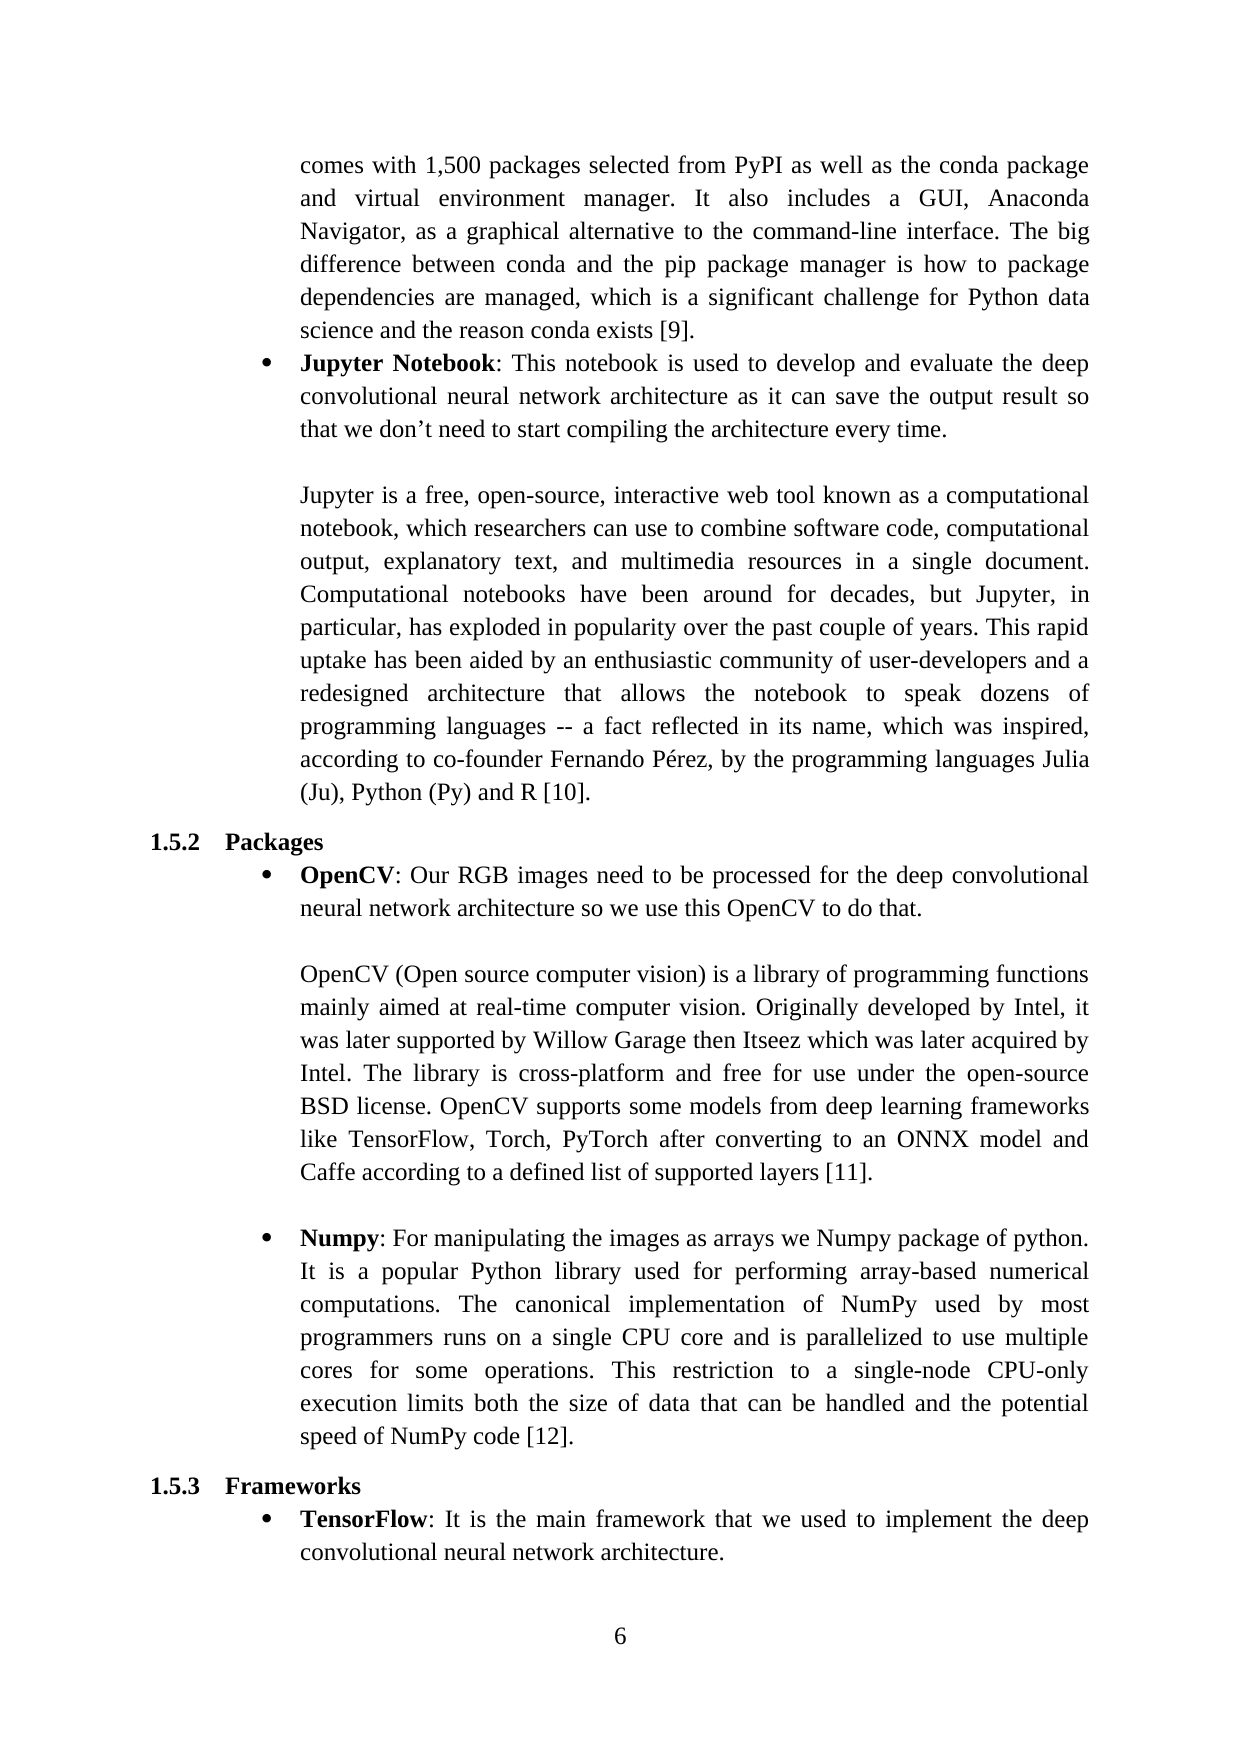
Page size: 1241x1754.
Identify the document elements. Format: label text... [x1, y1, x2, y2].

subtitle Packages [150, 827, 1090, 856]
list OpenCV (Open source computer vision) is a library of programming functions mainly aimed at real-time computer vision. Originally developed by Intel, it was later supported by Willow Garage then Itseez which was later acquired by Intel. The library is cross-platform and free for use under the open-source BSD license. OpenCV supports some models from deep learning frameworks like TensorFlow, Torch, PyTorch after converting to an ONNX model and Caffe according to a defined list of supported layers [11]. [300, 959, 1090, 1186]
list Numpy: For manipulating the images as arrays we Numpy package of python. It is a popular Python library used for performing array-based numerical computations. The canonical implementation of NumPy used by most programmers runs on a single CPU core and is parallelized to use multiple cores for some operations. This restriction to a single-node CPU-only execution limits both the size of data that can be handled and the potential speed of NumPy code [12]. [262, 1223, 1090, 1450]
list Jupyter Notebook: This notebook is used to develop and evaluate the deep convolutional neural network architecture as it can save the output result so that we don’t need to start compiling the architecture every time. [262, 348, 1090, 443]
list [300, 150, 1090, 344]
subtitle Frameworks [150, 1471, 1090, 1500]
list OpenCV: Our RGB images need to be processed for the deep convolutional neural network architecture so we use this OpenCV to do that. [262, 860, 1090, 922]
list TensorFlow: It is the main framework that we used to implement the deep convolutional neural network architecture. [262, 1504, 1090, 1566]
list Jupyter is a free, open-source, interactive web tool known as a computational notebook, which researchers can use to combine software code, computational output, explanatory text, and multimedia resources in a single document. Computational notebooks have been around for decades, but Jupyter, in particular, has exploded in popularity over the past couple of years. This rapid uptake has been aided by an enthusiastic community of user-developers and a redesigned architecture that allows the notebook to speak dozens of programming languages -- a fact reflected in its name, which was inspired, according to co-founder Fernando Pérez, by the programming languages Julia (Ju), Python (Py) and R [10]. [300, 480, 1090, 806]
